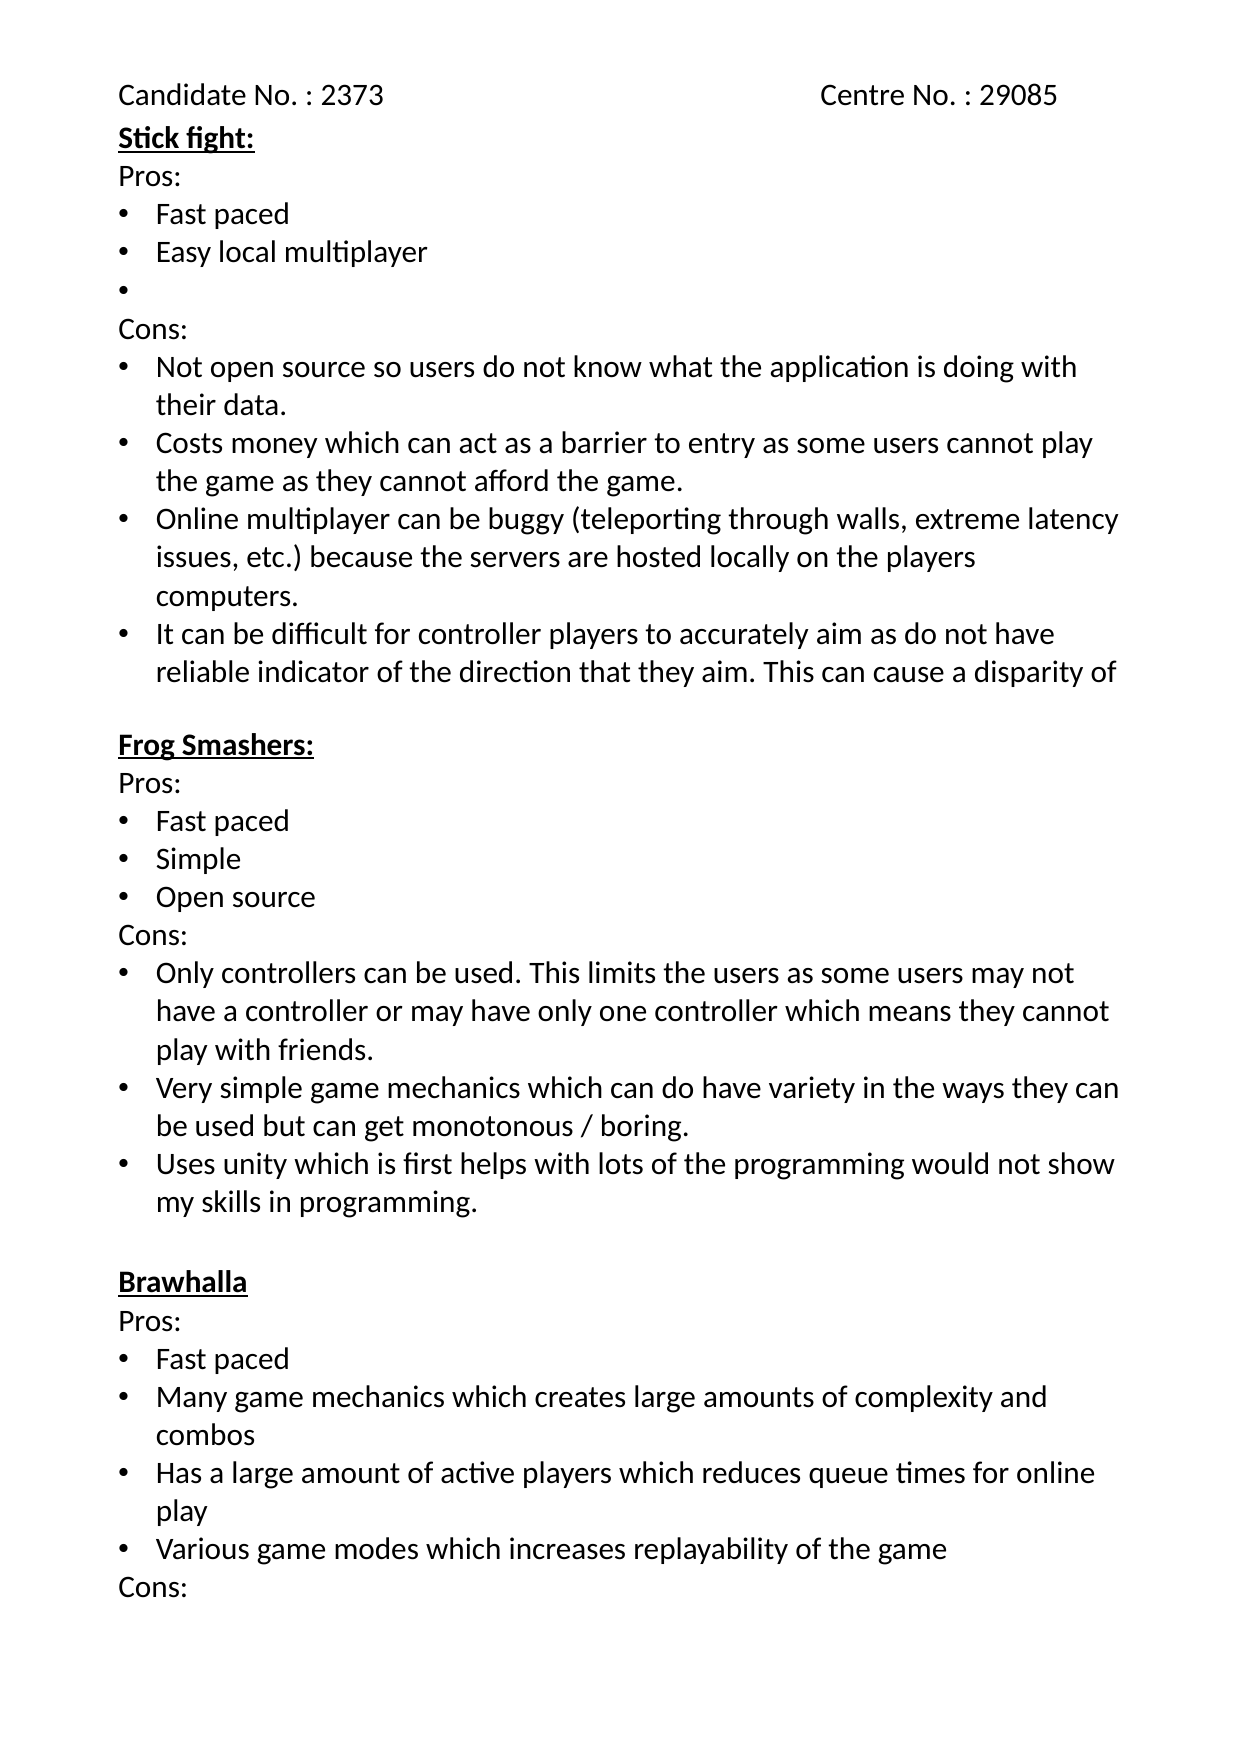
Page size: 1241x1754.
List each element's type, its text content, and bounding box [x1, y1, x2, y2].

text Cons: [118, 915, 1122, 953]
list Has a large amount of active players which reduces queue times for online play [118, 1453, 1122, 1529]
subtitle Brawhalla [118, 1263, 1122, 1301]
list Only controllers can be used. This limits the users as some users may not have a controller or may have only one controller which means they cannot play with friends. [118, 953, 1122, 1068]
list Easy local multiplayer [118, 232, 1122, 271]
subtitle Stick fight: [118, 118, 1122, 156]
subtitle Frog Smashers: [118, 725, 1122, 763]
list Fast paced [118, 801, 1122, 839]
text Pros: [118, 156, 1122, 194]
list Simple [118, 839, 1122, 877]
list Fast paced [118, 1339, 1122, 1377]
text Cons: [118, 309, 1122, 347]
list Online multiplayer can be buggy (teleporting through walls, extreme latency issues, etc.) because the servers are hosted locally on the players computers. [118, 499, 1122, 614]
list Very simple game mechanics which can do have variety in the ways they can be used but can get monotonous / boring. [118, 1068, 1122, 1144]
text Cons: [118, 1568, 1122, 1606]
list Fast paced [118, 194, 1122, 232]
text Pros: [118, 1301, 1122, 1339]
list Open source [118, 877, 1122, 915]
list Not open source so users do not know what the application is doing with their data. [118, 347, 1122, 423]
list Many game mechanics which creates large amounts of complexity and combos [118, 1377, 1122, 1453]
list It can be difficult for controller players to accurately aim as do not have reliable indicator of the direction that they aim. This can cause a disparity of [118, 614, 1122, 690]
text Pros: [118, 763, 1122, 801]
list Costs money which can act as a barrier to entry as some users cannot play the game as they cannot afford the game. [118, 423, 1122, 499]
list Various game modes which increases replayability of the game [118, 1529, 1122, 1568]
list Uses unity which is first helps with lots of the programming would not show my skills in programming. [118, 1144, 1122, 1220]
